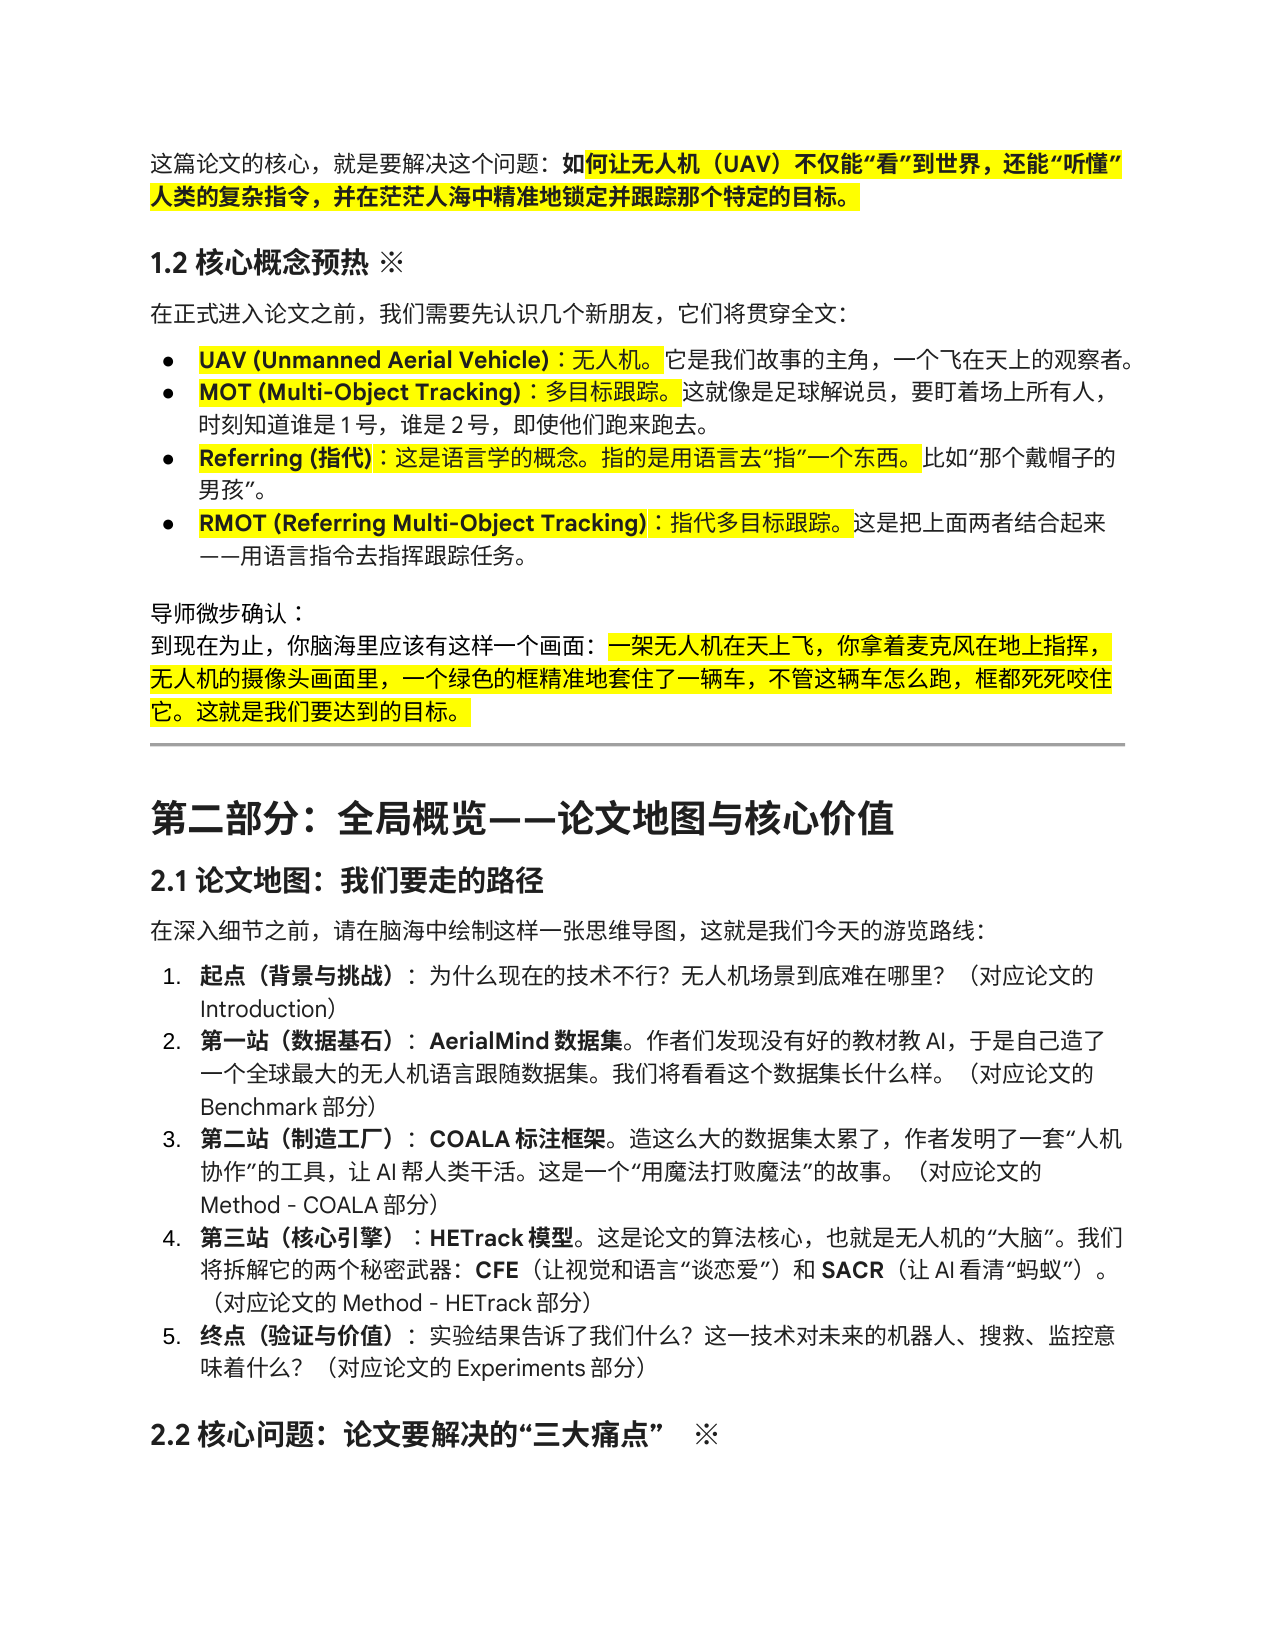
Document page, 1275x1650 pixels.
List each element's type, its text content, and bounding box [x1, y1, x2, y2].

list 第二站（制造工厂）：COALA标注框架。造这么大的数据集太累了，作者发明了一套“人机协作”的工具，让AI帮人类干活。这是一个“用魔法打败魔法”的故事。（对应论文的Method - COALA部分） [162, 1126, 1125, 1220]
list 第一站（数据基石）：AerialMind数据集。作者们发现没有好的教材教AI，于是自己造了一个全球最大的无人机语言跟随数据集。我们将看看这个数据集长什么样。（对应论文的Benchmark部分） [162, 1027, 1125, 1122]
text 在正式进入论文之前，我们需要先认识几个新朋友，它们将贯穿全文： [150, 301, 1125, 329]
list Referring (指代)：这是语言学的概念。指的是用语言去“指”一个东西。比如“那个戴帽子的男孩”。 [161, 444, 1125, 505]
list 第三站（核心引擎）：HETrack模型。这是论文的算法核心，也就是无人机的“大脑”。我们将拆解它的两个秘密武器：CFE（让视觉和语言“谈恋爱”）和SACR（让AI看清“蚂蚁”）。（对应论文的Method - HETrack部分） [162, 1224, 1125, 1318]
list 终点（验证与价值）：实验结果告诉了我们什么？这一技术对未来的机器人、搜救、监控意味着什么？（对应论文的Experiments部分） [162, 1322, 1125, 1383]
list 起点（背景与挑战）：为什么现在的技术不行？无人机场景到底难在哪里？（对应论文的Introduction） [162, 962, 1125, 1023]
list UAV (Unmanned Aerial Vehicle)：无人机。它是我们故事的主角，一个飞在天上的观察者。 [664, 346, 1125, 374]
subtitle 2.2 核心问题：论文要解决的“三大痛点” ※ [150, 1412, 1125, 1454]
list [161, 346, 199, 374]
subtitle 2.1 论文地图：我们要走的路径 [150, 863, 1125, 899]
text 导师微步确认： [150, 600, 1125, 628]
list MOT (Multi-Object Tracking)：多目标跟踪。这就像是足球解说员，要盯着场上所有人，时刻知道谁是1号，谁是2号，即使他们跑来跑去。 [161, 378, 1125, 440]
list RMOT (Referring Multi-Object Tracking)：指代多目标跟踪。这是把上面两者结合起来——用语言指令去指挥跟踪任务。 [161, 509, 1125, 571]
subtitle 1.2 核心概念预热 ※ [150, 240, 1125, 282]
text 到现在为止，你脑海里应该有这样一个画面：一架无人机在天上飞，你拿着麦克风在地上指挥，无人机的摄像头画面里，一个绿色的框精准地套住了一辆车，不管这辆车怎么跑，框都死死咬住它。这就是我们要达到的目标。 [150, 632, 1125, 727]
text 在深入细节之前，请在脑海中绘制这样一张思维导图，这就是我们今天的游览路线： [150, 917, 1125, 946]
text 这篇论文的核心，就是要解决这个问题：如何让无人机（UAV）不仅能“看”到世界，还能“听懂”人类的复杂指令，并在茫茫人海中精准地锁定并跟踪那个特定的目标。 [150, 150, 1125, 211]
subtitle 第二部分：全局概览——论文地图与核心价值 [150, 747, 1125, 844]
